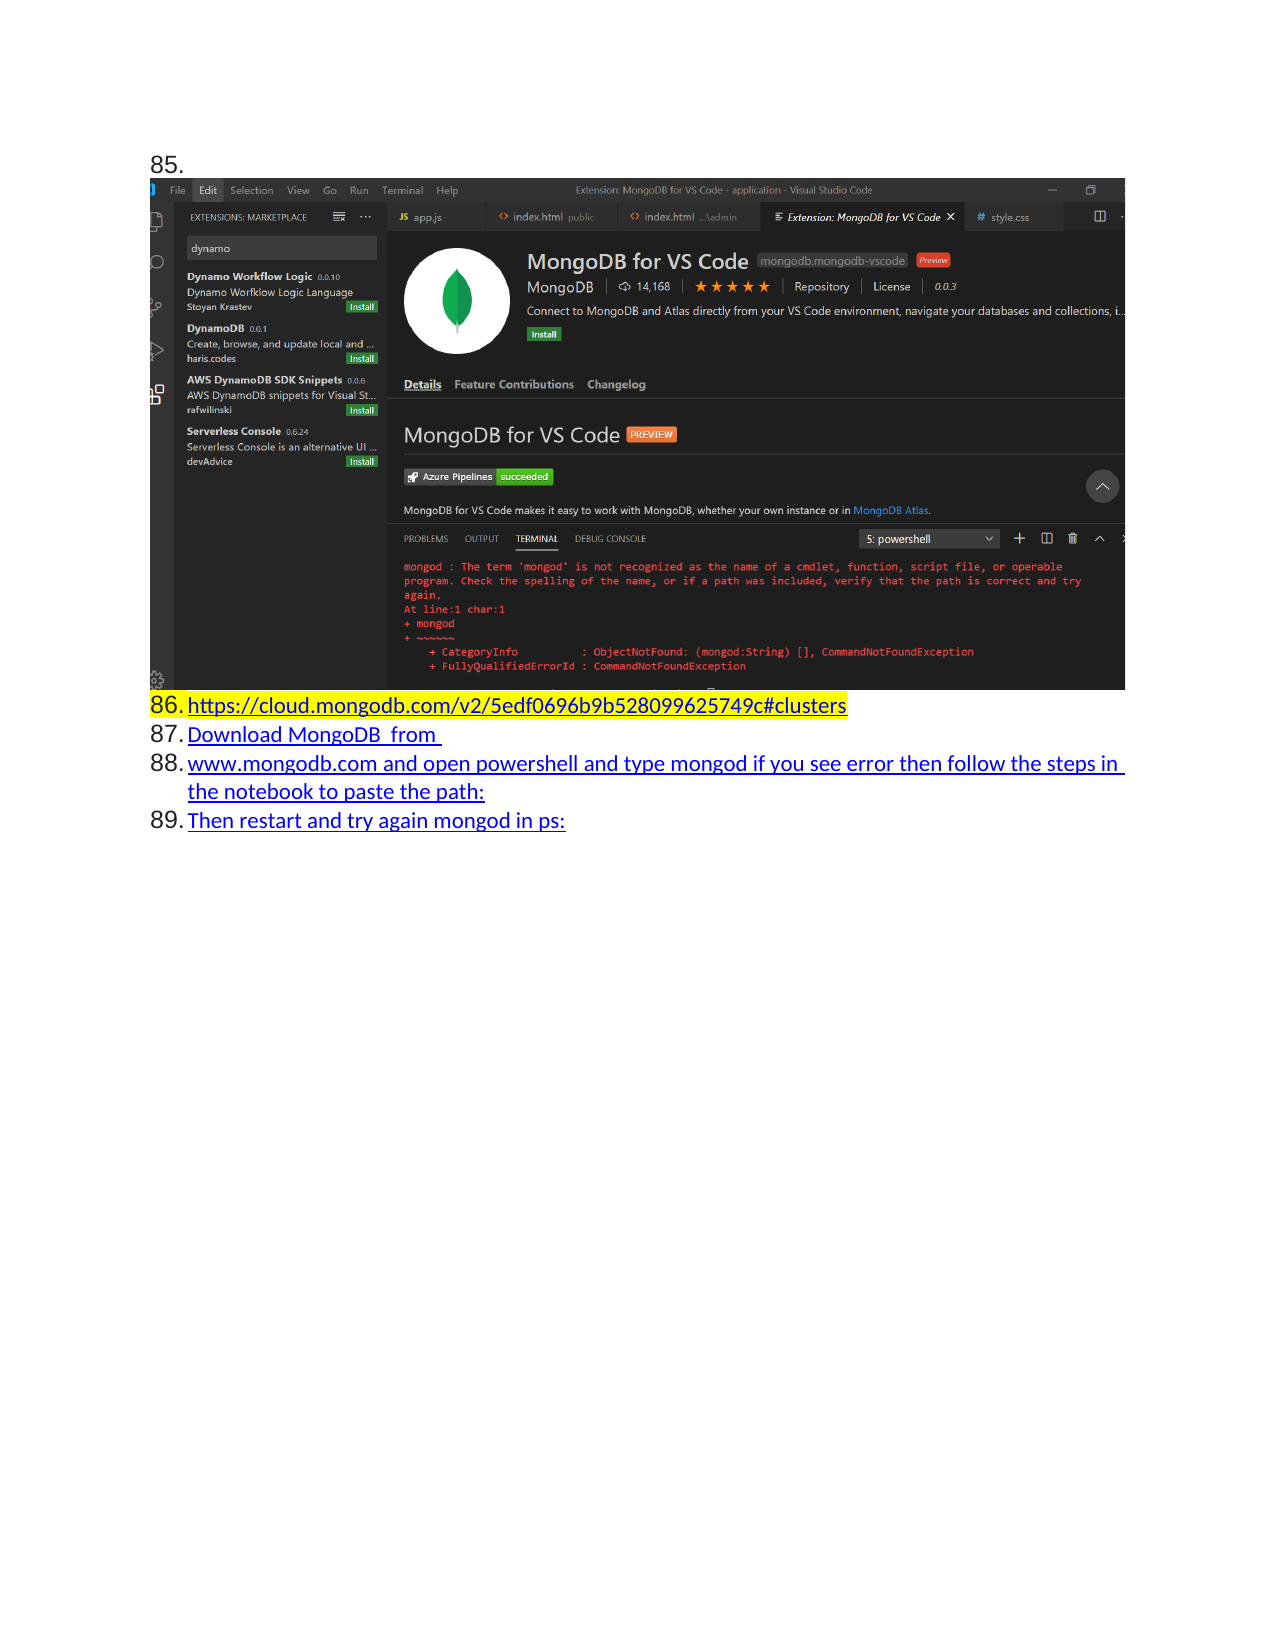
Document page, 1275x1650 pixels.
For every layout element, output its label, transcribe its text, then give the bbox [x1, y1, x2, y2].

list www.mongodb.com and open powershell and type mongod if you see error then follow the steps in the notebook to paste the path: [150, 748, 1125, 805]
list https://cloud.mongodb.com/v2/5edf0696b9b528099625749c#clusters [187, 690, 1125, 719]
picture [150, 178, 1125, 690]
list Then restart and try again mongod in ps: [150, 805, 1125, 834]
list Download MongoDB from [150, 719, 1125, 748]
